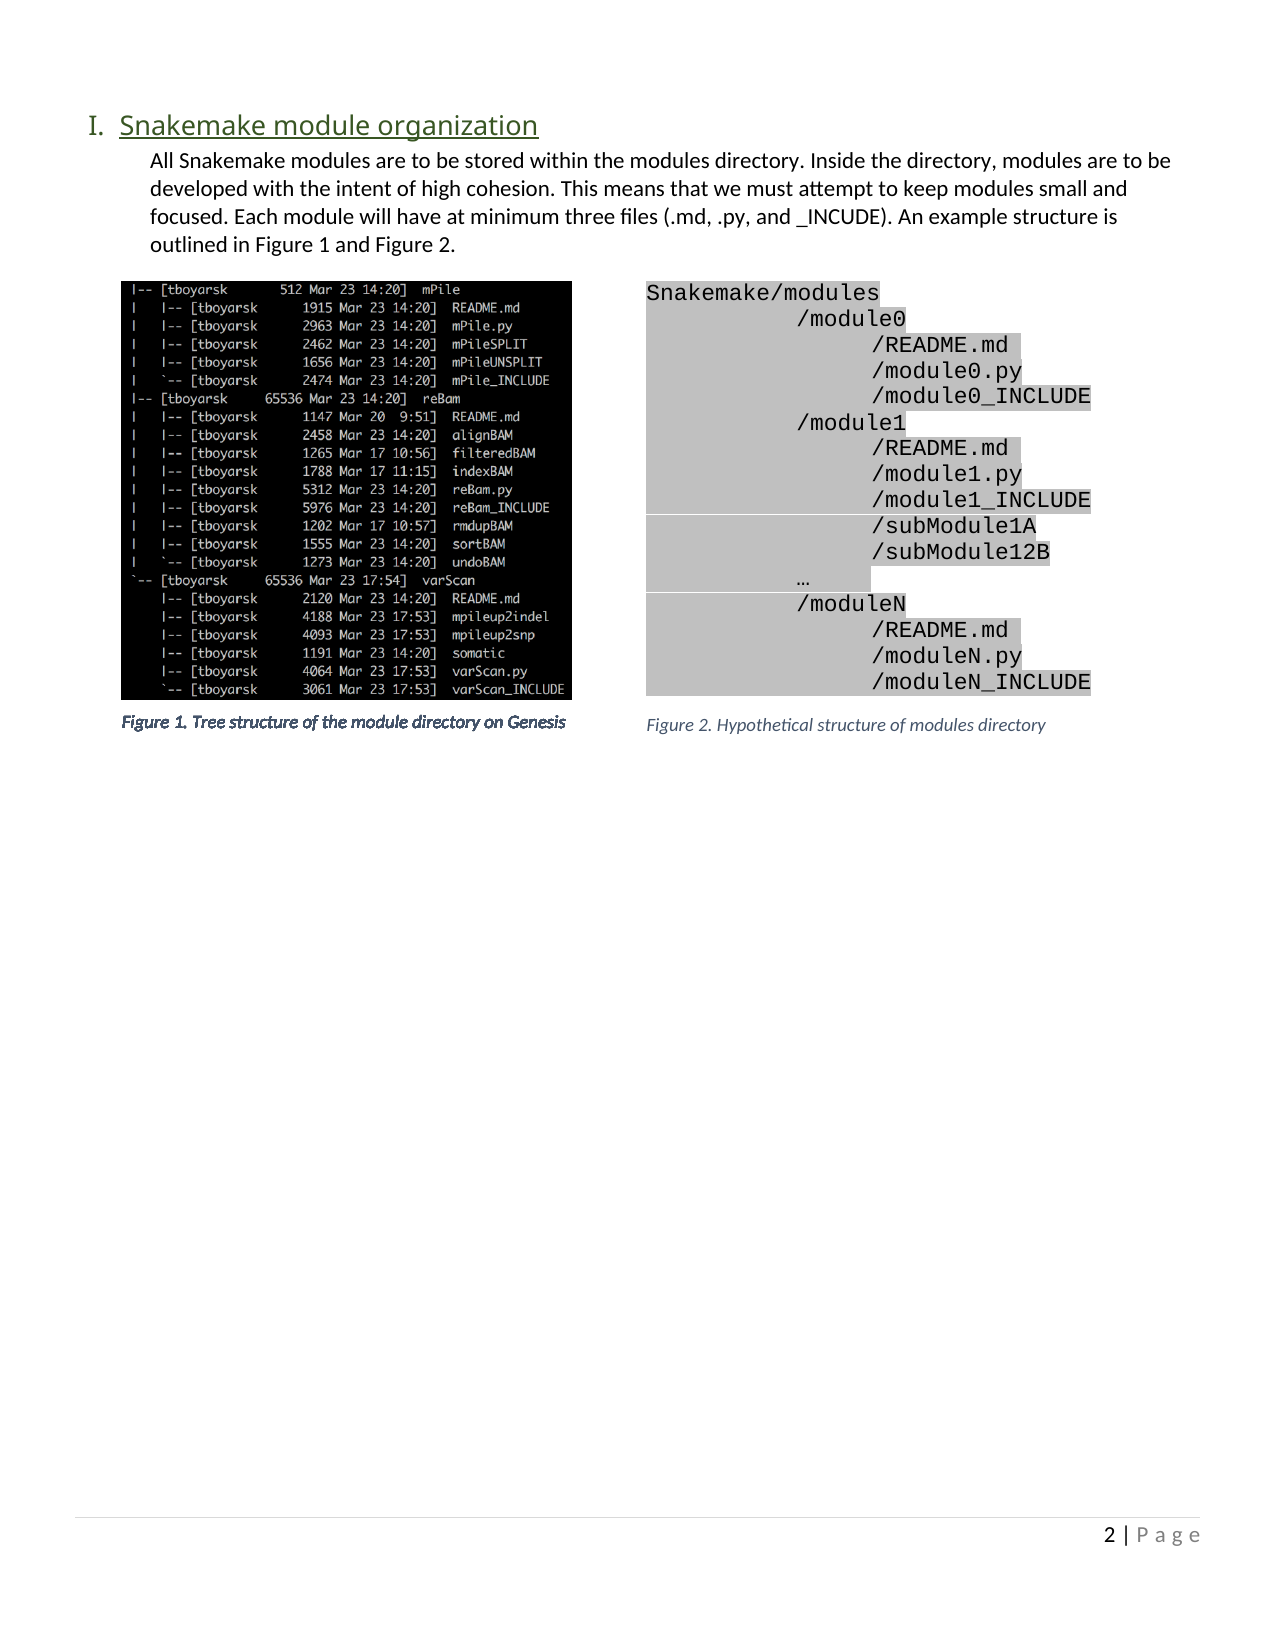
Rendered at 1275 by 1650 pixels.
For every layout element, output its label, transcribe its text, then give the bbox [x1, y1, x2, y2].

text All Snakemake modules are to be stored within the modules directory. Inside the directory, modules are to be developed with the intent of high cohesion. This means that we must attempt to keep modules small and focused. Each module will have at minimum three files (.md, .py, and _INCUDE). An example structure is outlined in Figure 1 and Figure 2. [150, 146, 1200, 258]
picture [121, 281, 572, 700]
subtitle Snakemake module organization [104, 106, 1200, 143]
